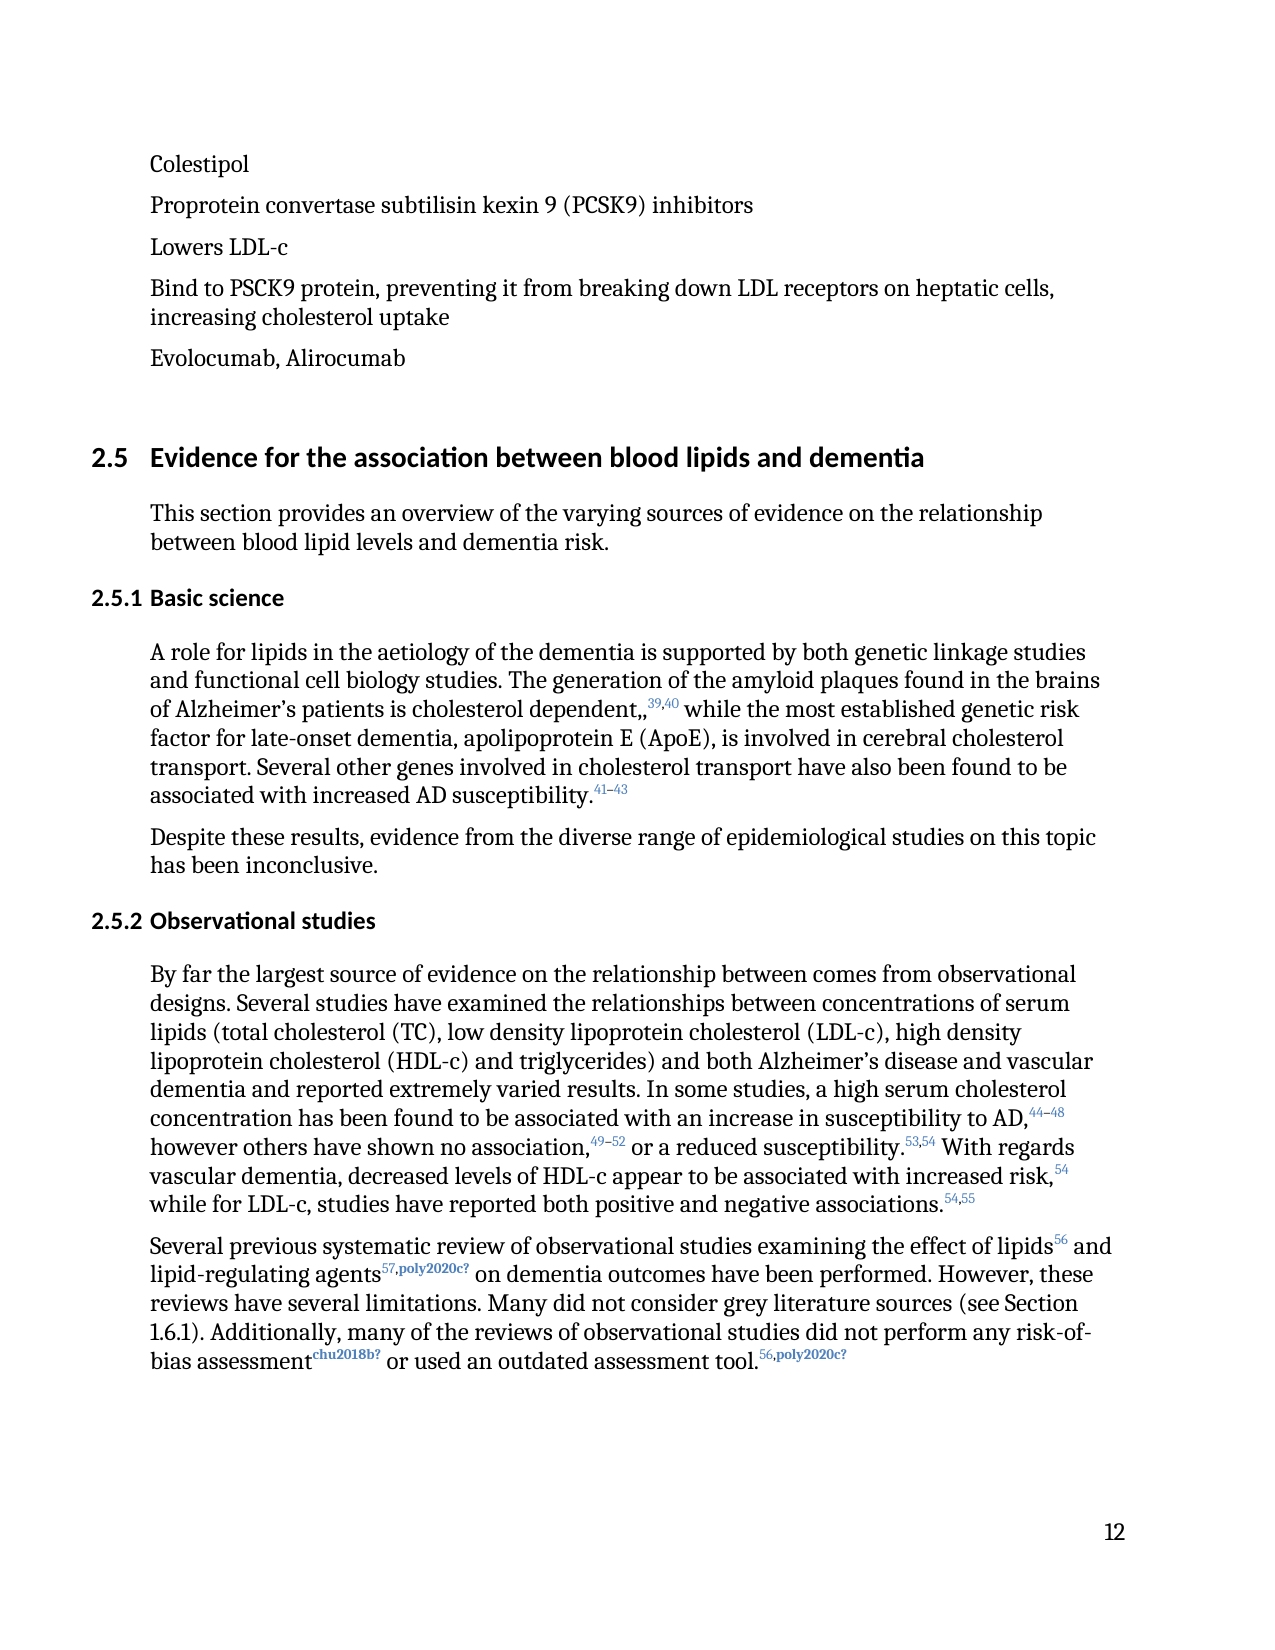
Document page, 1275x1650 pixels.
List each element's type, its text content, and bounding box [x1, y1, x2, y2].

text Bind to PSCK9 protein, preventing it from breaking down LDL receptors on heptatic cells, increasing cholesterol uptake [150, 274, 1125, 331]
text Lowers LDL-c [150, 232, 1125, 261]
text A role for lipids in the aetiology of the dementia is supported by both genetic linkage studies and functional cell biology studies. The generation of the amyloid plaques found in the brains of Alzheimer’s patients is cholesterol dependent,,39,40 while the most established genetic risk factor for late-onset dementia, apolipoprotein E (ApoE), is involved in cerebral cholesterol transport. Several other genes involved in cholesterol transport have also been found to be associated with increased AD susceptibility.41–43 [150, 637, 1125, 810]
text Several previous systematic review of observational studies examining the effect of lipids56 and lipid-regulating agents57,poly2020c? on dementia outcomes have been performed. However, these reviews have several limitations. Many did not consider grey literature sources (see Section 1.6.1). Additionally, many of the reviews of observational studies did not perform any risk-of-bias assessmentchu2018b? or used an outdated assessment tool.56,poly2020c? [150, 1232, 1125, 1375]
text Despite these results, evidence from the diverse range of epidemiological studies on this topic has been inconclusive. [150, 822, 1125, 880]
text By far the largest source of evidence on the relationship between comes from observational designs. Several studies have examined the relationships between concentrations of serum lipids (total cholesterol (TC), low density lipoprotein cholesterol (LDL-c), high density lipoprotein cholesterol (HDL-c) and triglycerides) and both Alzheimer’s disease and vascular dementia and reported extremely varied results. In some studies, a high serum cholesterol concentration has been found to be associated with an increase in susceptibility to AD,44–48 however others have shown no association,49–52 or a reduced susceptibility.53,54 With regards vascular dementia, decreased levels of HDL-c appear to be associated with increased risk,54 while for LDL-c, studies have reported both positive and negative associations.54,55 [150, 960, 1125, 1219]
text Proprotein convertase subtilisin kexin 9 (PCSK9) inhibitors [150, 191, 1125, 220]
subtitle Basic science [91, 582, 1125, 612]
text This section provides an overview of the varying sources of evidence on the relationship between blood lipid levels and dementia risk. [150, 499, 1125, 557]
text Colestipol [150, 150, 1125, 179]
subtitle Evidence for the association between blood lipids and dementia [91, 439, 1125, 474]
subtitle Observational studies [91, 905, 1125, 935]
text Evolocumab, Alirocumab [150, 344, 1125, 372]
